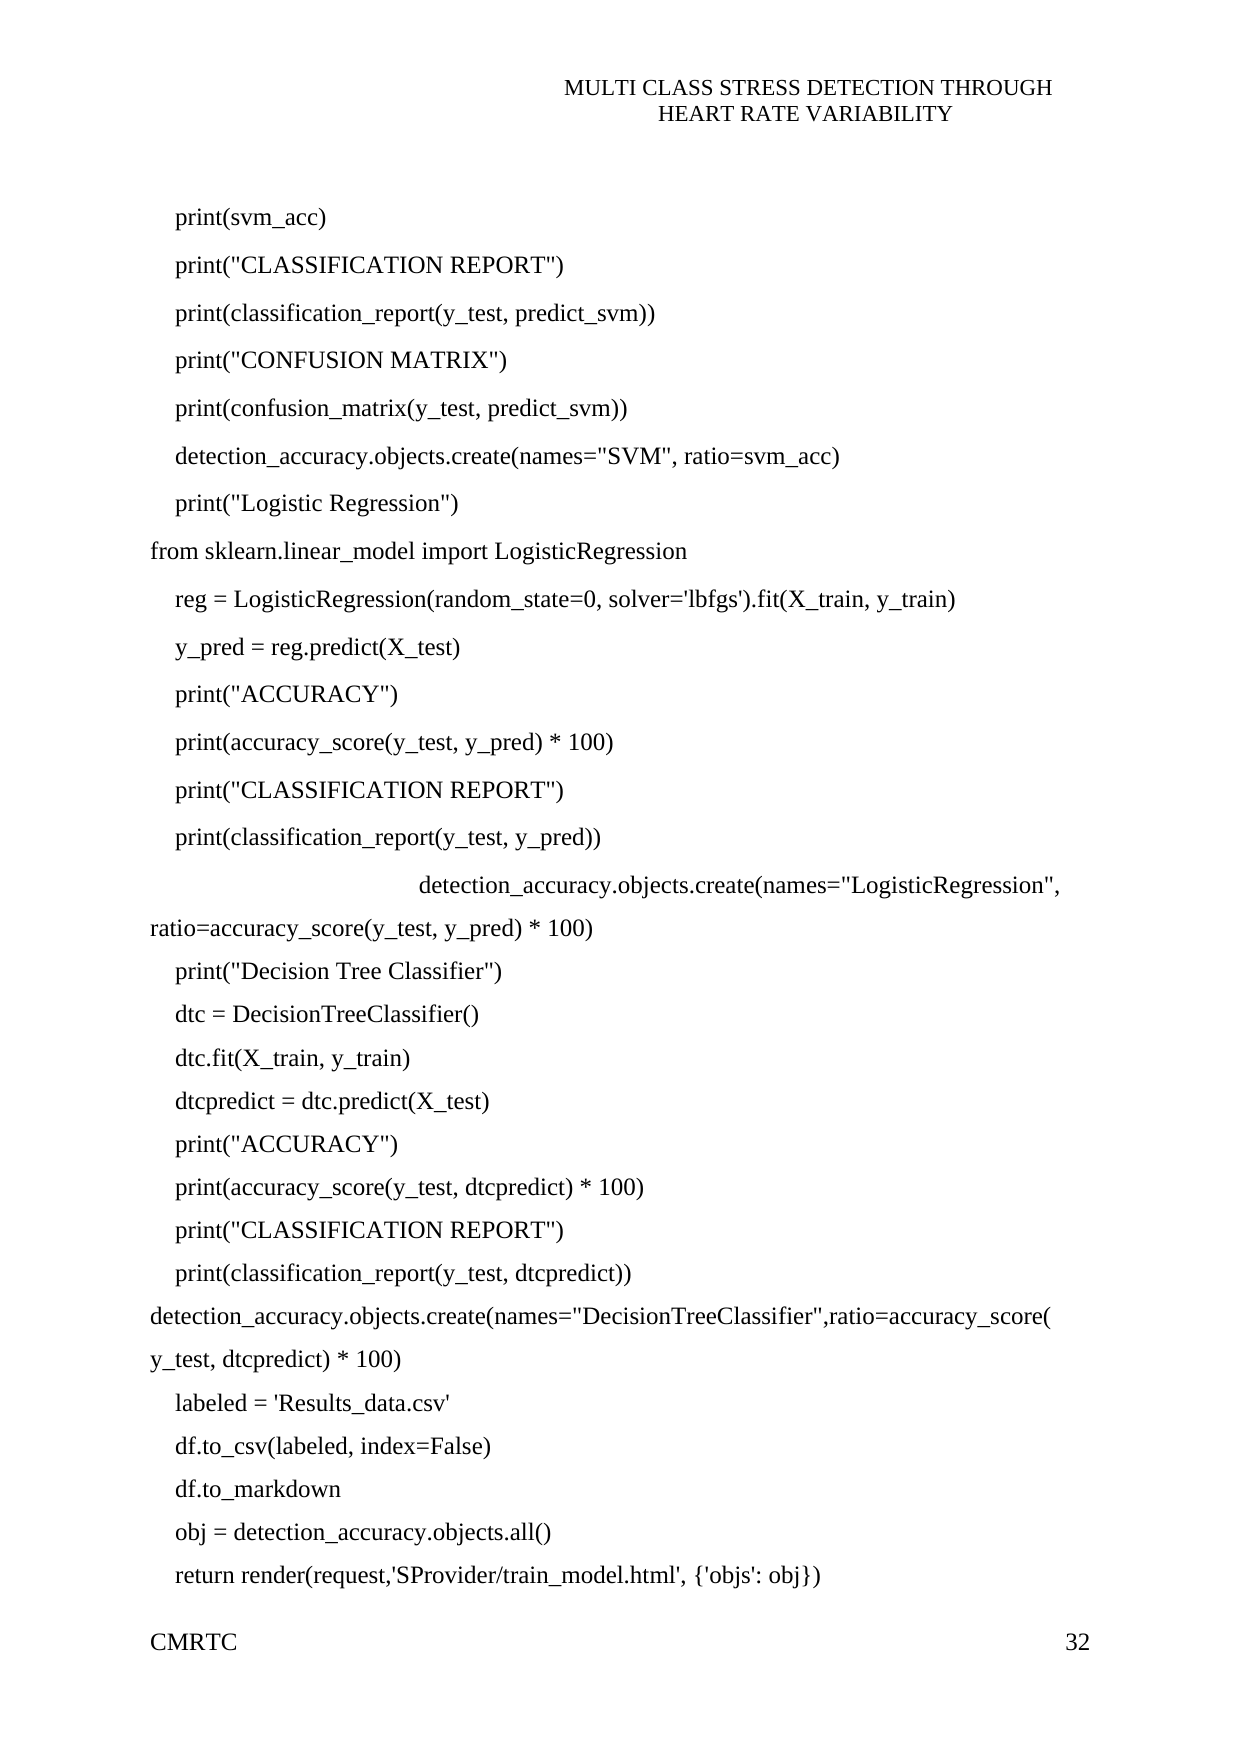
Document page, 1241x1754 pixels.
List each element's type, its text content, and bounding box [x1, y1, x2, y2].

text dtc.fit(X_train, y_train) [150, 1043, 1061, 1071]
text print("Decision Tree Classifier") [150, 956, 1061, 985]
text print(confusion_matrix(y_test, predict_svm)) [150, 393, 1090, 422]
text print(classification_report(y_test, predict_svm)) [150, 298, 1090, 326]
text print(accuracy_score(y_test, y_pred) * 100) [150, 727, 1090, 756]
text dtc = DecisionTreeClassifier() [150, 999, 1061, 1028]
text detection_accuracy.objects.create(names="SVM", ratio=svm_acc) [150, 441, 1090, 469]
text y_pred = reg.predict(X_test) [150, 632, 1090, 660]
text detection_accuracy.objects.create(names="LogisticRegression", ratio=accuracy_score(y_test, y_pred) * 100) [150, 870, 1061, 942]
text reg = LogisticRegression(random_state=0, solver='lbfgs').fit(X_train, y_train) [150, 584, 1090, 613]
text print(classification_report(y_test, dtcpredict)) [150, 1258, 1061, 1287]
text print("ACCURACY") [150, 679, 1090, 708]
text print("CLASSIFICATION REPORT") [150, 1215, 1061, 1244]
text df.to_markdown [150, 1474, 1061, 1503]
text print(classification_report(y_test, y_pred)) [150, 822, 1090, 851]
text print("Logistic Regression") [150, 488, 1090, 517]
text print(accuracy_score(y_test, dtcpredict) * 100) [150, 1172, 1061, 1201]
text dtcpredict = dtc.predict(X_test) [150, 1086, 1061, 1114]
text return render(request,'SProvider/train_model.html', {'objs': obj}) [150, 1560, 1061, 1589]
text print("ACCURACY") [150, 1129, 1061, 1158]
text print("CONFUSION MATRIX") [150, 345, 1090, 374]
text print("CLASSIFICATION REPORT") [150, 775, 1090, 803]
text print(svm_acc) [150, 202, 1090, 231]
text print("CLASSIFICATION REPORT") [150, 250, 1090, 279]
text obj = detection_accuracy.objects.all() [150, 1517, 1061, 1546]
text labeled = 'Results_data.csv' [150, 1388, 1061, 1416]
text detection_accuracy.objects.create(names="DecisionTreeClassifier",ratio=accuracy_score(y_test, dtcpredict) * 100) [150, 1301, 1061, 1373]
text from sklearn.linear_model import LogisticRegression [150, 536, 1090, 565]
text df.to_csv(labeled, index=False) [150, 1431, 1061, 1459]
